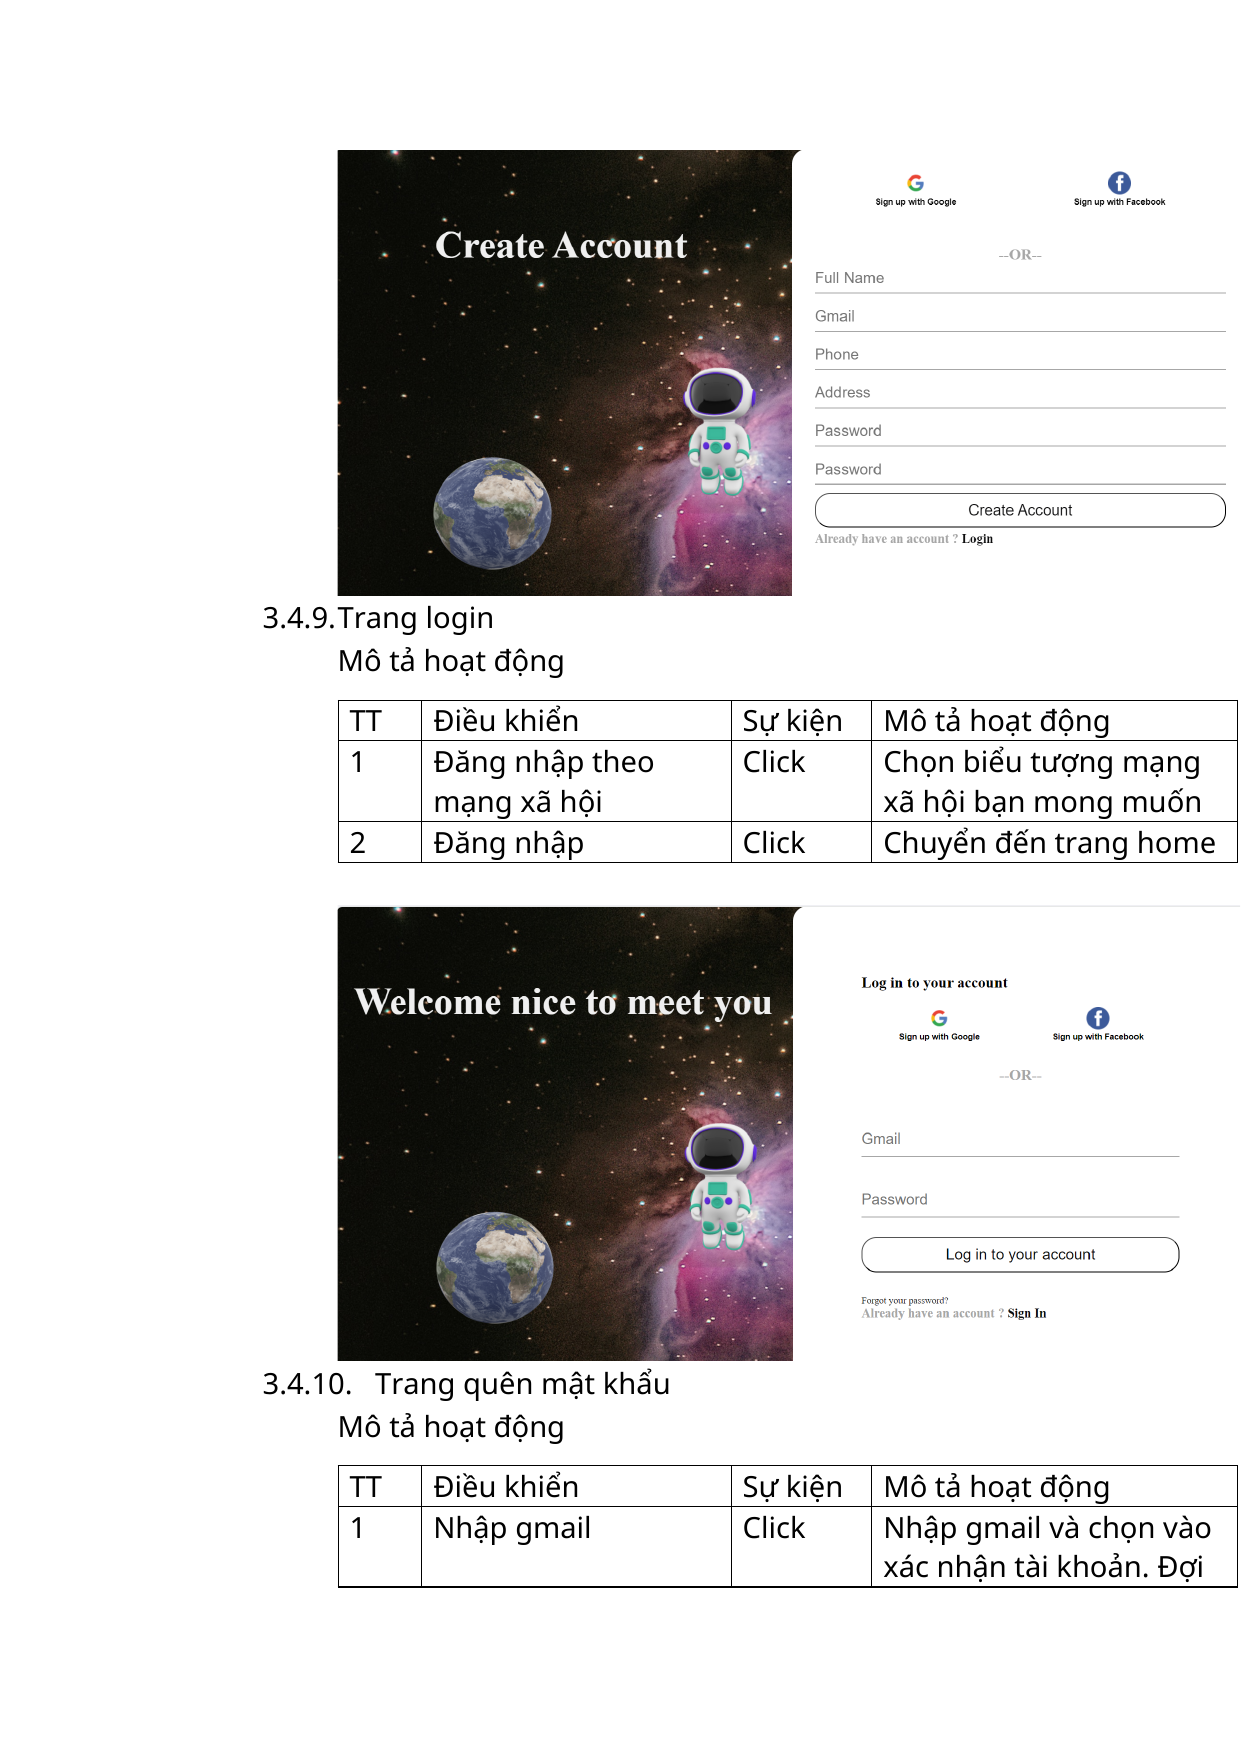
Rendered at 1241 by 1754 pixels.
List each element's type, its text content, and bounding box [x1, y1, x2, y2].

table_cell 1 [339, 1507, 421, 1586]
table_header Điều khiển [422, 701, 731, 740]
table_header Điều khiển [422, 1466, 731, 1506]
table_header Sự kiện [732, 701, 871, 740]
picture [337, 905, 1241, 1361]
list Mô tả hoạt động [262, 1406, 1090, 1446]
table_cell Đăng nhập theo mạng xã hội [422, 741, 731, 821]
table_cell 1 [339, 741, 421, 821]
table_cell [872, 1507, 1237, 1586]
table_cell Đăng nhập [422, 822, 731, 862]
list Trang login [262, 597, 1090, 637]
table_cell Chuyển đến trang home [872, 822, 1237, 862]
table_cell Click [732, 741, 871, 821]
table_cell Click [732, 1507, 871, 1586]
table_cell 2 [339, 822, 421, 862]
list Mô tả hoạt động [262, 640, 1090, 680]
table_cell Nhập gmail [422, 1507, 731, 1586]
table_header Sự kiện [732, 1466, 871, 1506]
table_cell Chọn biểu tượng mạng xã hội bạn mong muốn [872, 741, 1237, 821]
list Trang quên mật khẩu [262, 1363, 1090, 1403]
table_header Mô tả hoạt động [872, 701, 1237, 740]
table_header Mô tả hoạt động [872, 1466, 1237, 1506]
table_cell Click [732, 822, 871, 862]
picture [337, 150, 1241, 596]
table_header TT [339, 701, 421, 740]
table_header TT [339, 1466, 421, 1506]
